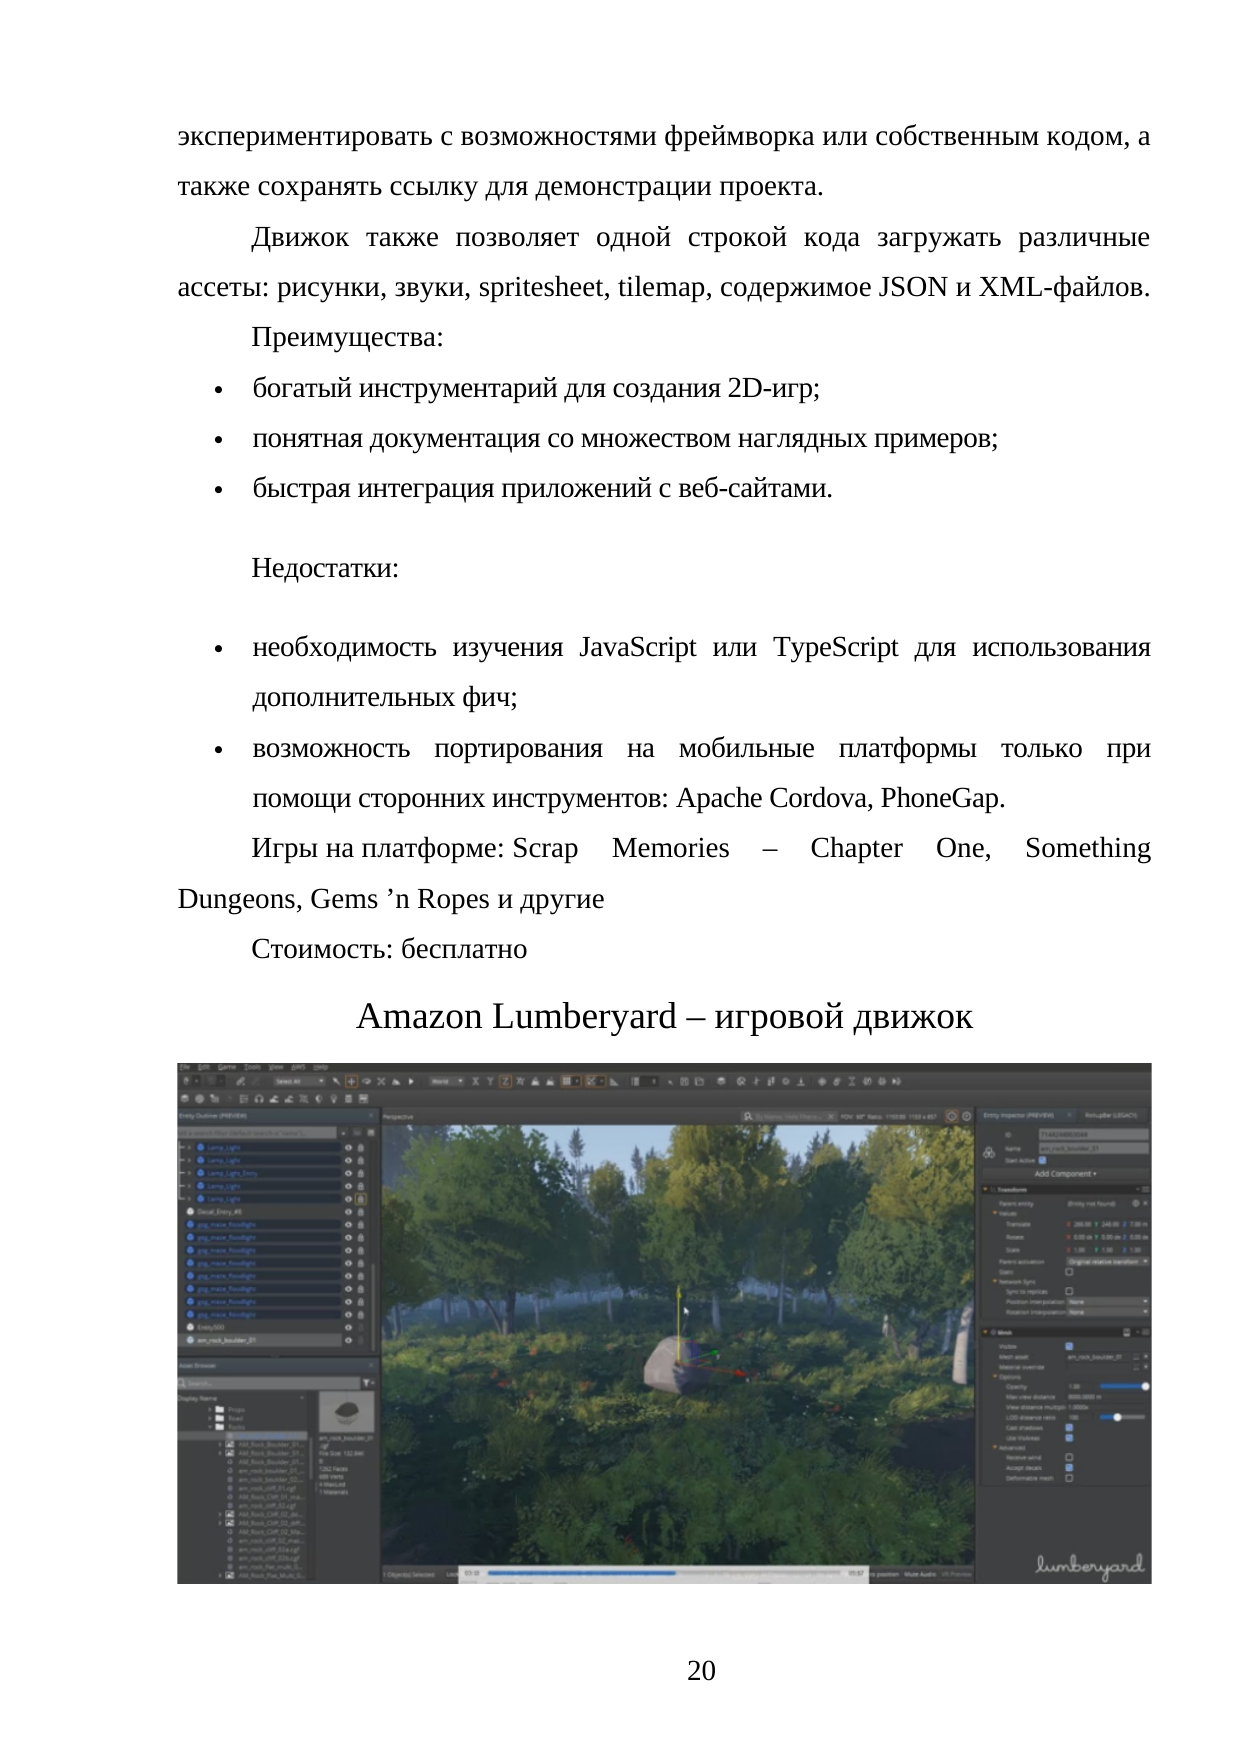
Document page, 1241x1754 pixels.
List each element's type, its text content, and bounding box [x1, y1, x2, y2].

list необходимость изучения JavaScript или TypeScript для использования дополнительных фич; [215, 629, 1152, 713]
list быстрая интеграция приложений с веб-сайтами. [215, 470, 1152, 504]
subtitle Amazon Lumberyard – игровой движок [177, 994, 1152, 1037]
list богатый инструментарий для создания 2D-игр; [215, 370, 1152, 403]
text Преимущества: [177, 319, 1152, 353]
text Недостатки: [177, 550, 1152, 583]
picture [177, 1063, 1152, 1584]
list возможность портирования на мобильные платформы только при помощи сторонних инструментов: Apache Cordova, PhoneGap. [215, 730, 1152, 814]
list понятная документация со множеством наглядных примеров; [215, 420, 1152, 453]
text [177, 118, 1152, 202]
text Движок также позволяет одной строкой кода загружать различные ассеты: рисунки, звуки, spritesheet, tilemap, содержимое JSON и XML-файлов. [177, 219, 1152, 303]
text Стоимость: бесплатно [177, 931, 1152, 965]
text Игры на платформе: Scrap Memories – Chapter One, Something Dungeons, Gems ’n Ropes и другие [177, 831, 1152, 914]
